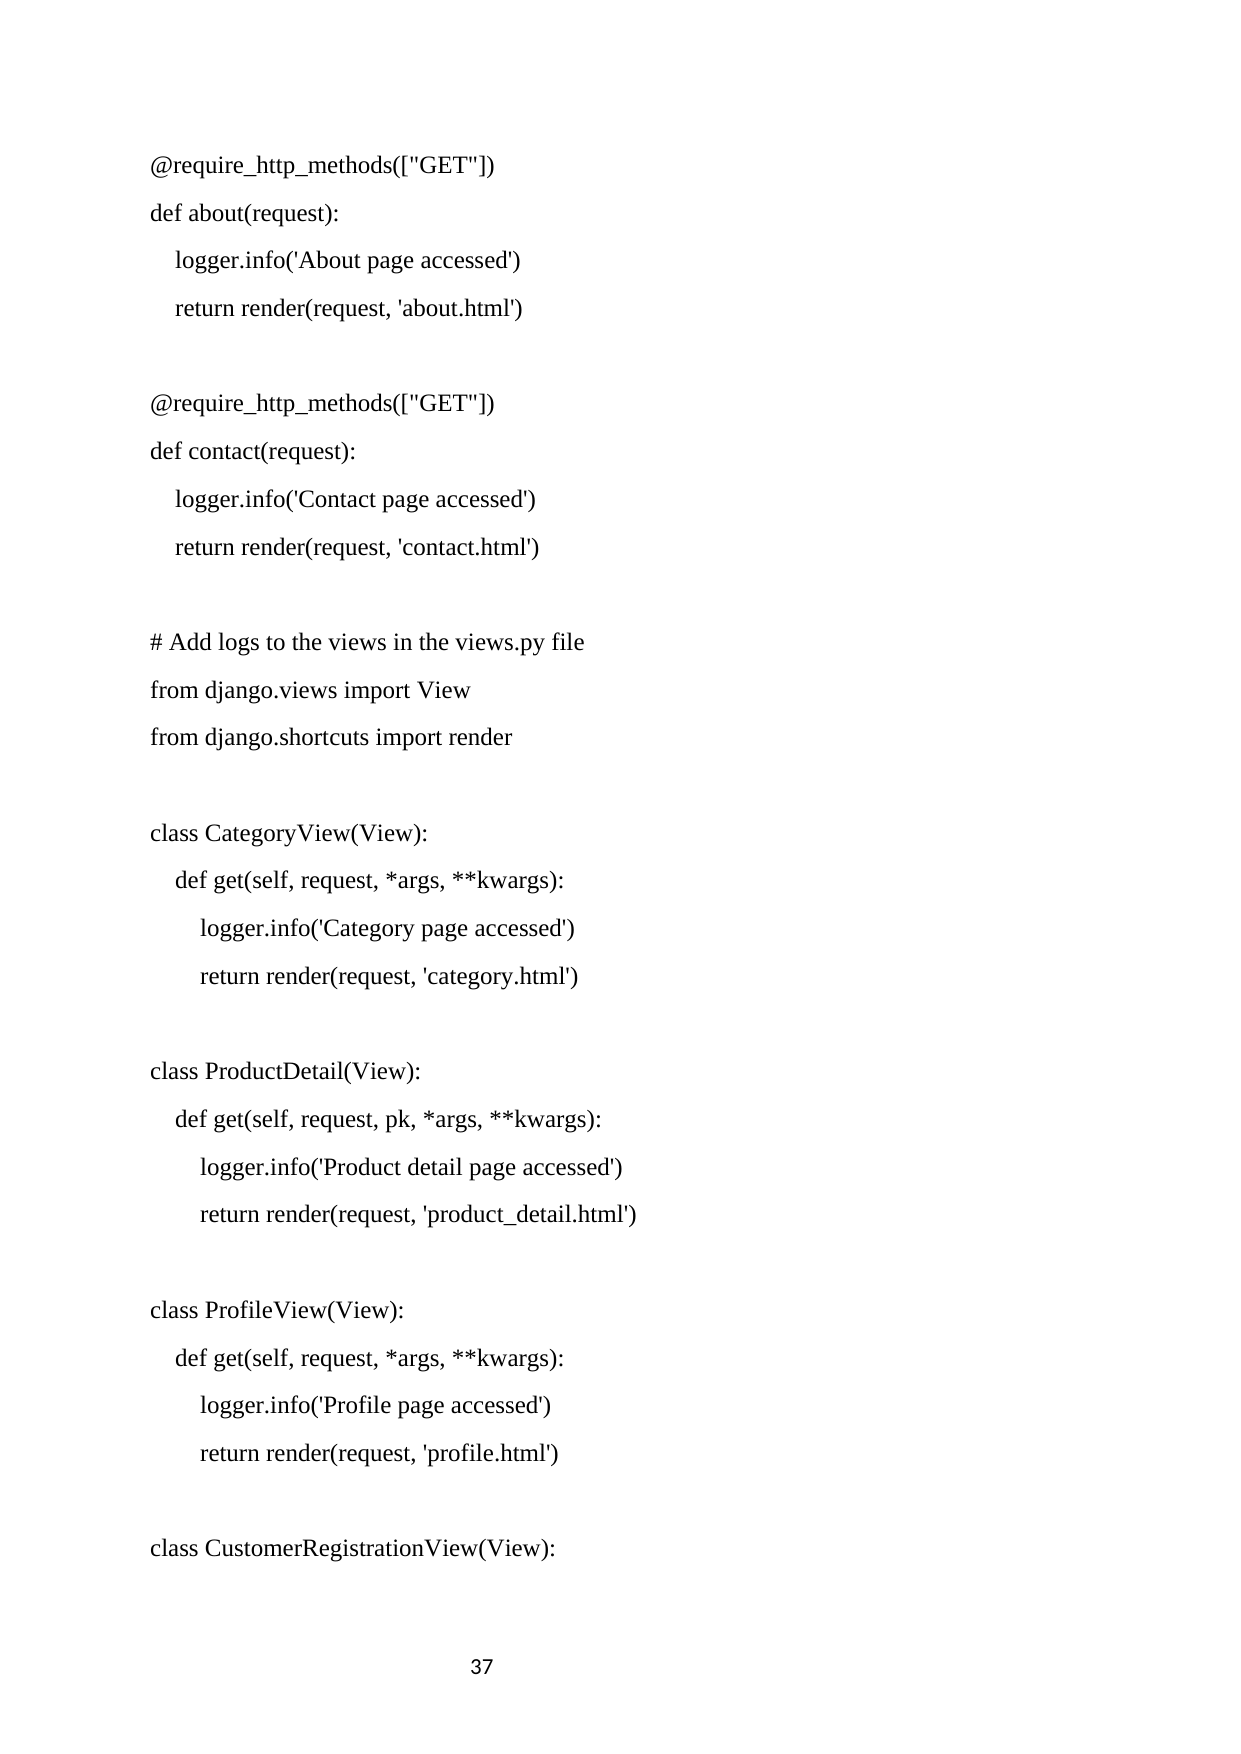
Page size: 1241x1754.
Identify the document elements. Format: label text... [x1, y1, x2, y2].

text def about(request): [150, 198, 1090, 226]
text logger.info('Category page accessed') [150, 913, 1090, 942]
text logger.info('Contact page accessed') [150, 484, 1090, 513]
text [150, 1343, 1090, 1371]
text @require_http_methods(["GET"]) [150, 388, 1090, 417]
text from django.shortcuts import render [150, 722, 1090, 751]
text return render(request, 'about.html') [150, 293, 1090, 322]
text return render(request, 'profile.html') [150, 1438, 1090, 1467]
text def get(self, request, pk, *args, **kwargs): [150, 1104, 1090, 1133]
text @require_http_methods(["GET"]) [150, 150, 1090, 179]
text # Add logs to the views in the views.py file [150, 627, 1090, 656]
text class ProductDetail(View): [150, 1056, 1090, 1085]
text return render(request, 'contact.html') [150, 532, 1090, 560]
text class ProfileView(View): [150, 1295, 1090, 1324]
text return render(request, 'product_detail.html') [150, 1199, 1090, 1228]
text logger.info('Profile page accessed') [150, 1390, 1090, 1419]
text def contact(request): [150, 436, 1090, 465]
text logger.info('Product detail page accessed') [150, 1152, 1090, 1181]
text return render(request, 'category.html') [150, 961, 1090, 990]
text def get(self, request, *args, **kwargs): [150, 866, 1090, 894]
text class CategoryView(View): [150, 818, 1090, 847]
text from django.views import View [150, 675, 1090, 703]
text logger.info('About page accessed') [150, 245, 1090, 274]
text class CustomerRegistrationView(View): [150, 1533, 1090, 1562]
